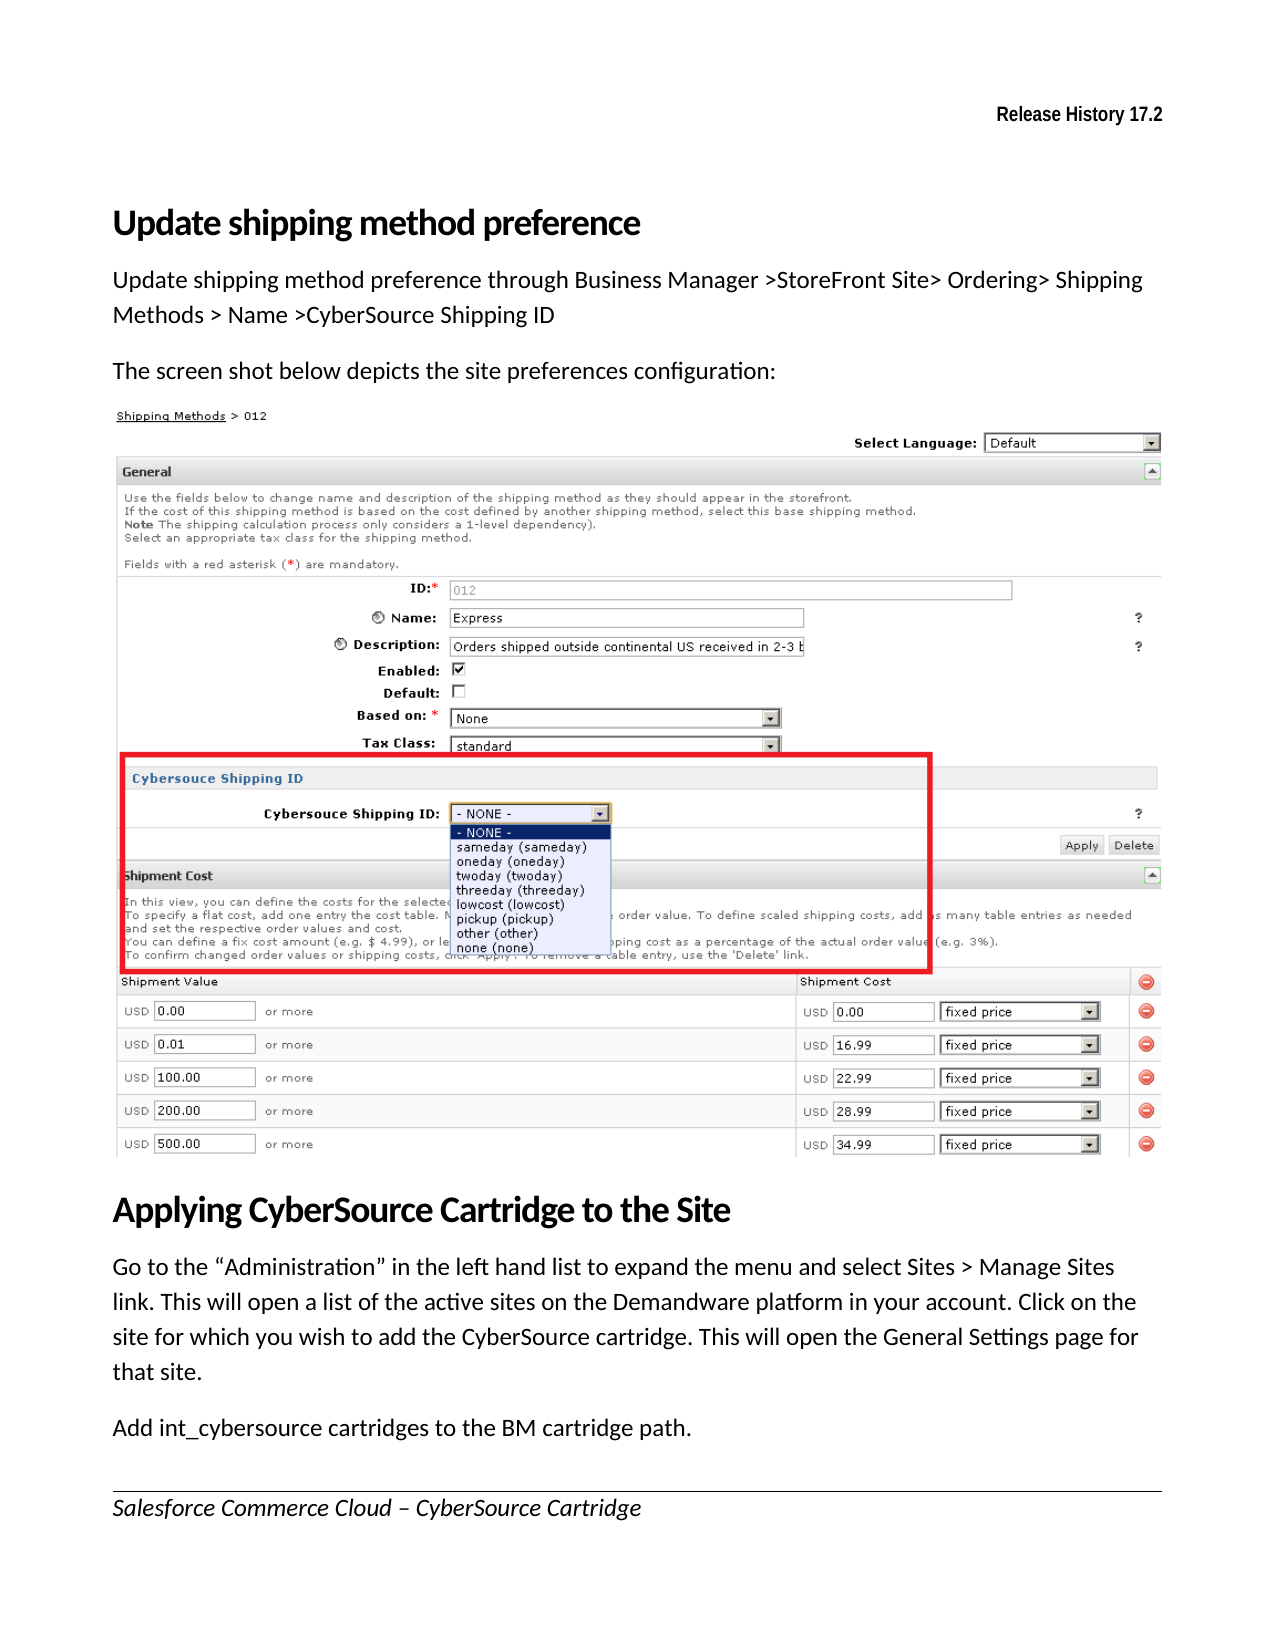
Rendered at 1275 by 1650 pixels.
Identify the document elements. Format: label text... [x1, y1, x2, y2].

subtitle Update shipping method preference [112, 199, 1162, 244]
subtitle Applying CyberSource Cartridge to the Site [112, 1186, 1162, 1232]
text Update shipping method preference through Business Manager >StoreFront Site> Ordering> Shipping Methods > Name >CyberSource Shipping ID [112, 264, 1162, 329]
text The screen shot below depicts the site preferences configuration: [112, 355, 1162, 385]
text Go to the “Administration” in the left hand list to expand the menu and select Sites > Manage Sites link. This will open a list of the active sites on the Demandware platform in your account. Click on the site for which you wish to add the CyberSource cartridge. This will open the General Settings page for that site. [112, 1251, 1162, 1387]
picture [112, 410, 1162, 1157]
text Add int_cybersource cartridges to the BM cartridge path. [112, 1412, 1162, 1443]
